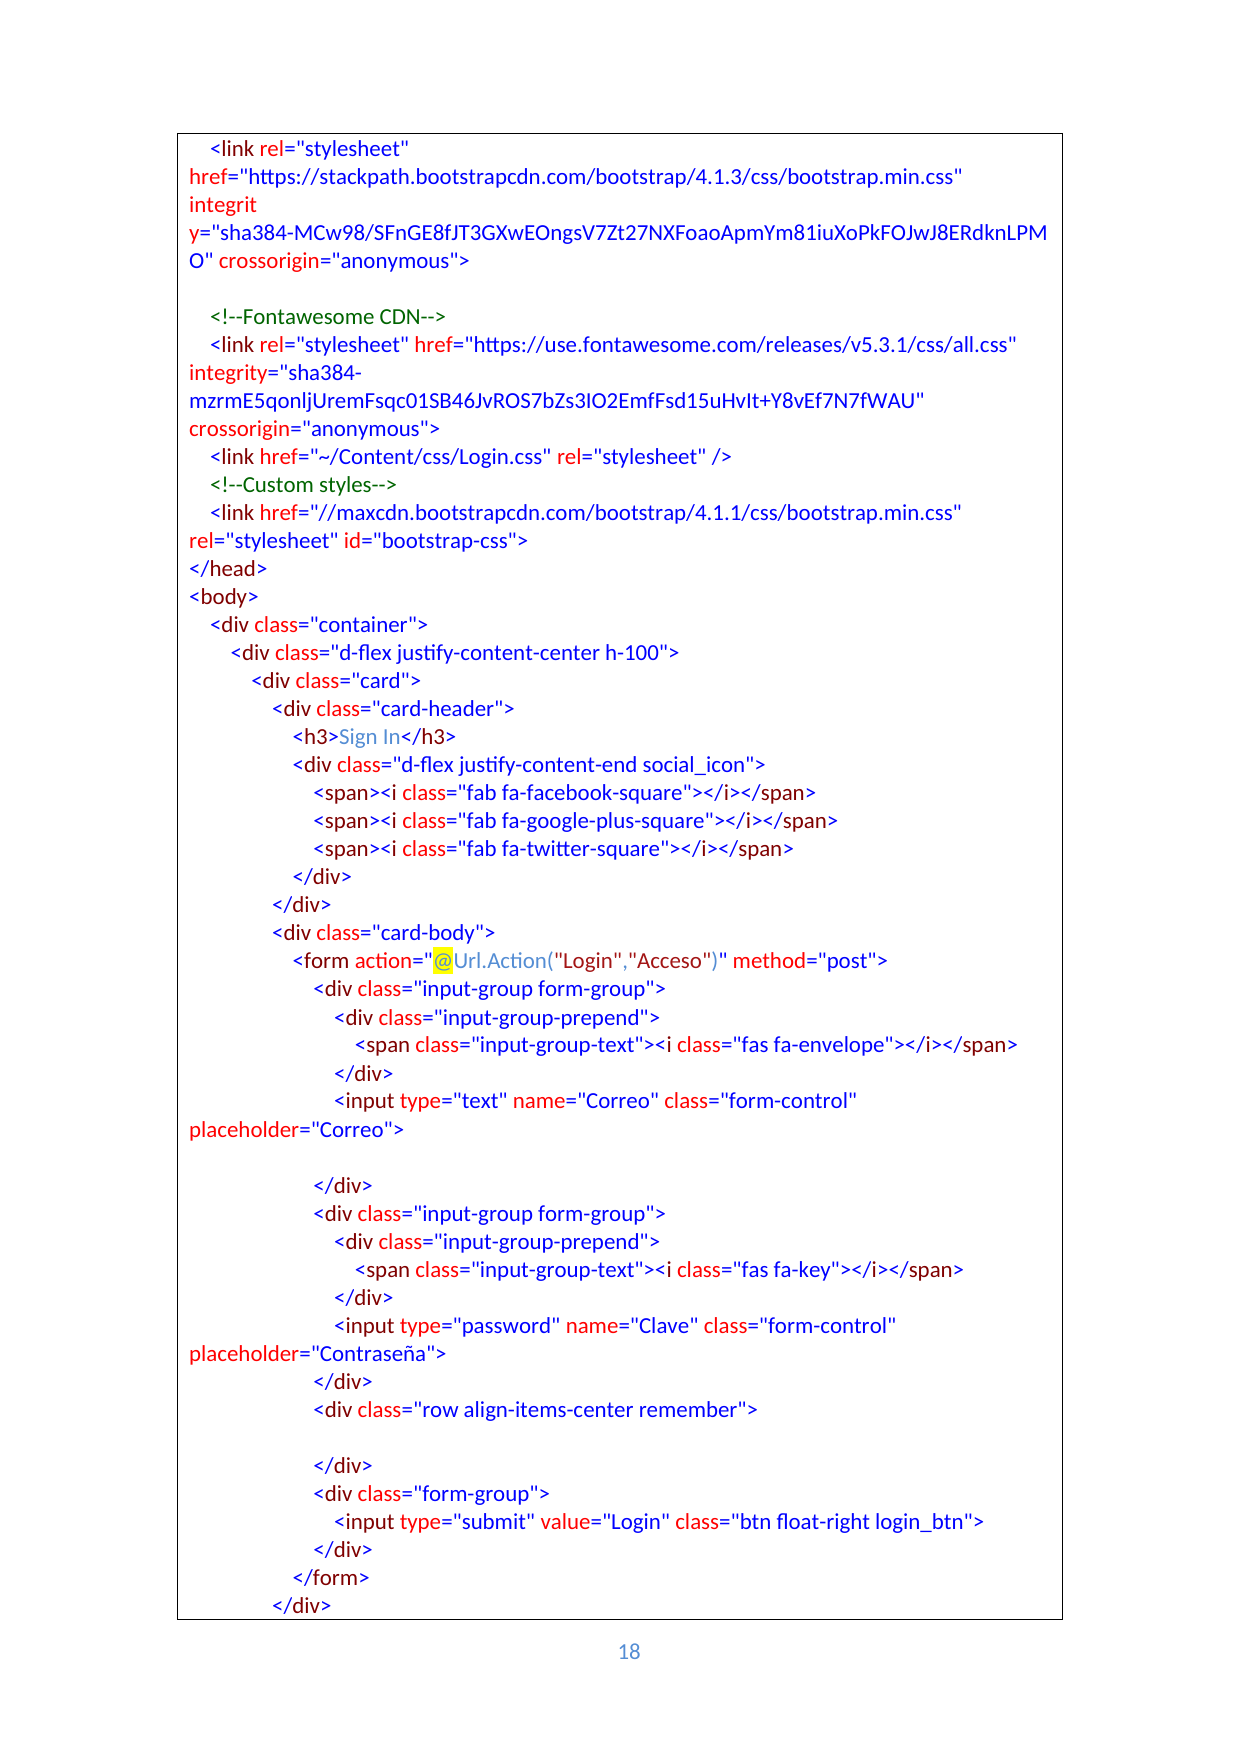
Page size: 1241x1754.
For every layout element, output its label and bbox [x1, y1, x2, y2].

table_header [178, 134, 1062, 1619]
